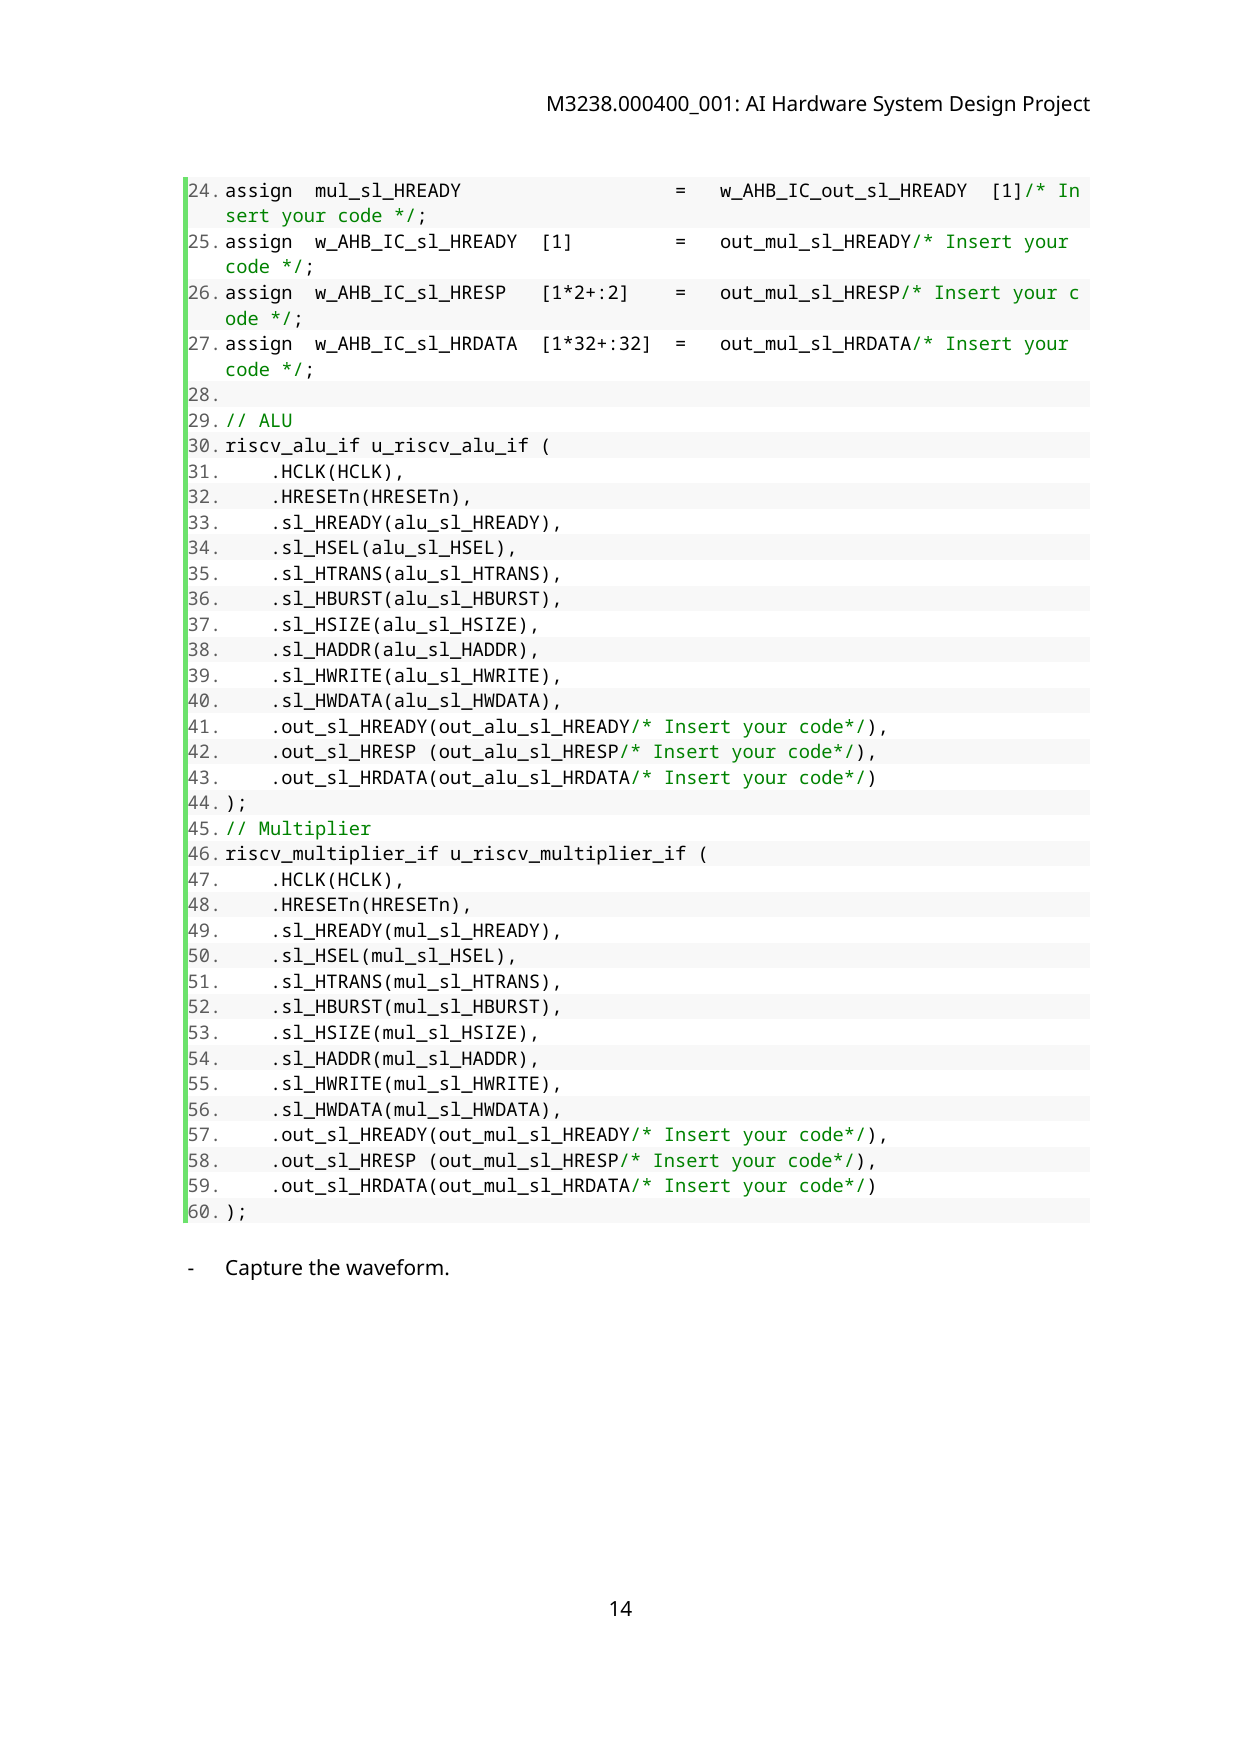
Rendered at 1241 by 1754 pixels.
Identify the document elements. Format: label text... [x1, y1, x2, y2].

list .sl_HTRANS(mul_sl_HTRANS), [188, 968, 1090, 994]
list .sl_HADDR(mul_sl_HADDR), [188, 1045, 1090, 1070]
list .out_sl_HREADY(out_mul_sl_HREADY/* Insert your code*/), [188, 1121, 1090, 1147]
list .out_sl_HRDATA(out_alu_sl_HRDATA/* Insert your code*/) [188, 764, 1090, 790]
list .HCLK(HCLK), [188, 866, 1090, 892]
list assign w_AHB_IC_sl_HREADY [1] = out_mul_sl_HREADY/* Insert your code */; [188, 228, 1090, 279]
list .out_sl_HRESP (out_mul_sl_HRESP/* Insert your code*/), [188, 1147, 1090, 1172]
list .sl_HBURST(alu_sl_HBURST), [188, 586, 1090, 611]
list ); [188, 790, 1090, 815]
list .sl_HSIZE(mul_sl_HSIZE), [188, 1019, 1090, 1045]
list .sl_HTRANS(alu_sl_HTRANS), [188, 560, 1090, 586]
list // ALU [188, 407, 1090, 432]
list riscv_alu_if u_riscv_alu_if ( [188, 432, 1090, 458]
list .sl_HREADY(alu_sl_HREADY), [188, 509, 1090, 534]
list .sl_HADDR(alu_sl_HADDR), [188, 637, 1090, 662]
list .out_sl_HREADY(out_alu_sl_HREADY/* Insert your code*/), [188, 713, 1090, 739]
list .sl_HWRITE(mul_sl_HWRITE), [188, 1070, 1090, 1096]
list // Multiplier [188, 815, 1090, 841]
list assign mul_sl_HREADY = w_AHB_IC_out_sl_HREADY [1]/* Insert your code */; [188, 177, 1090, 228]
list .sl_HSEL(alu_sl_HSEL), [188, 534, 1090, 560]
list Capture the waveform. [187, 1253, 1090, 1281]
list ); [188, 1198, 1090, 1223]
list .sl_HWDATA(mul_sl_HWDATA), [188, 1096, 1090, 1121]
list .out_sl_HRESP (out_alu_sl_HRESP/* Insert your code*/), [188, 739, 1090, 764]
list assign w_AHB_IC_sl_HRESP [1*2+:2] = out_mul_sl_HRESP/* Insert your code */; [188, 279, 1090, 330]
list .sl_HREADY(mul_sl_HREADY), [188, 917, 1090, 943]
list .sl_HWDATA(alu_sl_HWDATA), [188, 688, 1090, 713]
list .out_sl_HRDATA(out_mul_sl_HRDATA/* Insert your code*/) [188, 1172, 1090, 1198]
list .HCLK(HCLK), [188, 458, 1090, 483]
list .sl_HWRITE(alu_sl_HWRITE), [188, 662, 1090, 688]
list .HRESETn(HRESETn), [188, 892, 1090, 917]
list riscv_multiplier_if u_riscv_multiplier_if ( [188, 841, 1090, 866]
list .sl_HSEL(mul_sl_HSEL), [188, 943, 1090, 968]
list .HRESETn(HRESETn), [188, 483, 1090, 509]
list .sl_HSIZE(alu_sl_HSIZE), [188, 611, 1090, 637]
list assign w_AHB_IC_sl_HRDATA [1*32+:32] = out_mul_sl_HRDATA/* Insert your code */; [188, 330, 1090, 381]
list .sl_HBURST(mul_sl_HBURST), [188, 994, 1090, 1019]
